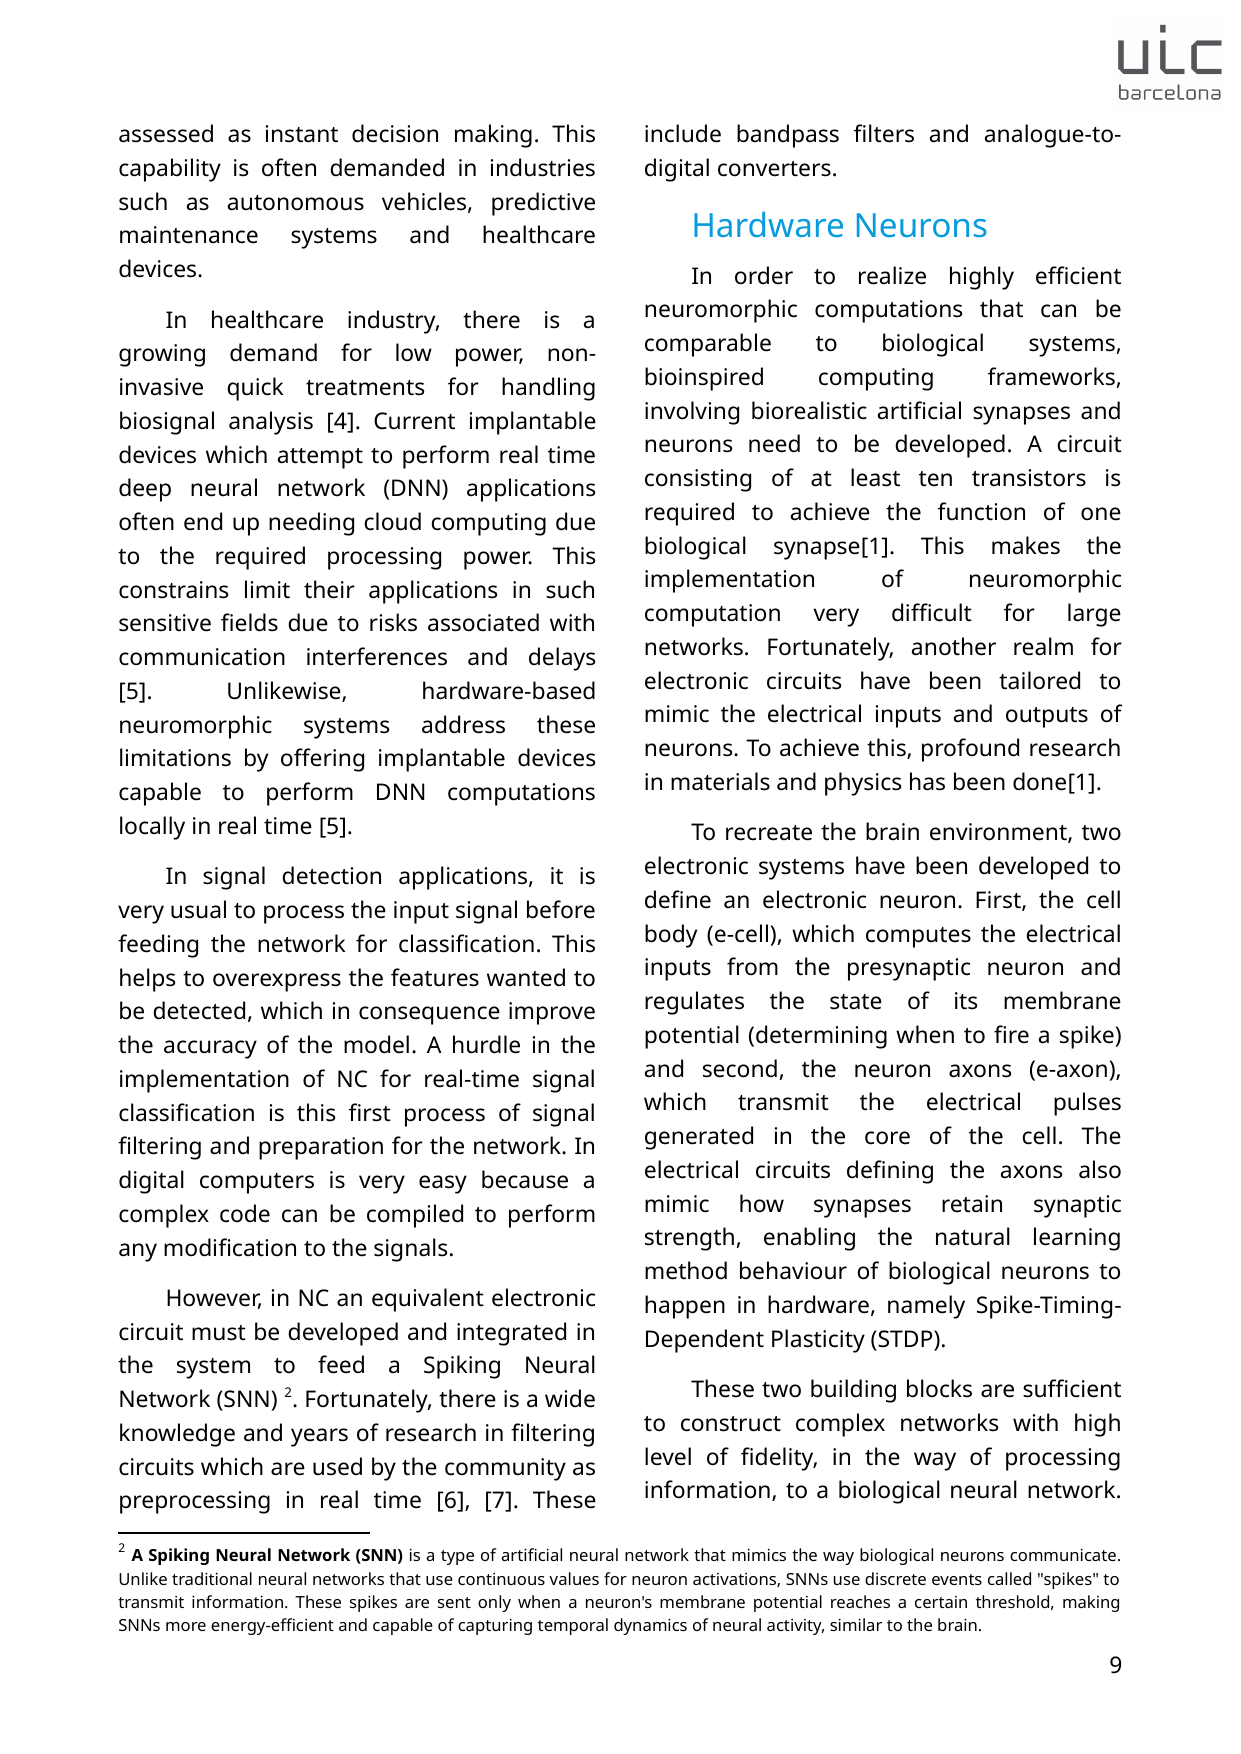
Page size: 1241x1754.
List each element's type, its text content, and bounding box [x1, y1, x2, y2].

text However, in NC an equivalent electronic circuit must be developed and integrated in the system to feed a Spiking Neural Network (SNN) . Fortunately, there is a wide knowledge and years of research in filtering circuits which are used by the community as preprocessing in real time . These include bandpass filters and analogue-to-digital converters. [644, 118, 1122, 183]
text However, in NC an equivalent electronic circuit must be developed and integrated in the system to feed a Spiking Neural Network (SNN) . Fortunately, there is a wide knowledge and years of research in filtering circuits which are used by the community as preprocessing in real time . These include bandpass filters and analogue-to-digital converters. [118, 1282, 596, 1516]
text To recreate the brain environment, two electronic systems have been developed to define an electronic neuron. First, the cell body (e-cell), which computes the electrical inputs from the presynaptic neuron and regulates the state of its membrane potential (determining when to fire a spike) and second, the neuron axons (e-axon), which transmit the electrical pulses generated in the core of the cell. The electrical circuits defining the axons also mimic how synapses retain synaptic strength, enabling the natural learning method behaviour of biological neurons to happen in hardware, namely Spike-Timing-Dependent Plasticity (STDP). [644, 816, 1122, 1354]
text In signal detection applications, it is very usual to process the input signal before feeding the network for classification. This helps to overexpress the features wanted to be detected, which in consequence improve the accuracy of the model. A hurdle in the implementation of NC for real-time signal classification is this first process of signal filtering and preparation for the network. In digital computers is very easy because a complex code can be compiled to perform any modification to the signals. [118, 860, 596, 1263]
picture [1110, 11, 1229, 110]
text In order to realize highly efficient neuromorphic computations that can be comparable to biological systems, bioinspired computing frameworks, involving biorealistic artificial synapses and neurons need to be developed. A circuit consisting of at least ten transistors is required to achieve the function of one biological synapse. This makes the implementation of neuromorphic computation very difficult for large networks. Fortunately, another realm for electronic circuits have been tailored to mimic the electrical inputs and outputs of neurons. To achieve this, profound research in materials and physics has been done. [644, 259, 1122, 797]
text In healthcare industry, there is a growing demand for low power, non-invasive quick treatments for handling biosignal analysis . Current implantable devices which attempt to perform real time deep neural network (DNN) applications often end up needing cloud computing due to the required processing power. This constrains limit their applications in such sensitive fields due to risks associated with communication interferences and delays . Unlikewise, hardware-based neuromorphic systems address these limitations by offering implantable devices capable to perform DNN computations locally in real time . [118, 303, 596, 841]
text Its broad potential due to parallel processing and low-latency operations make it suitable for tasks involving real-time analysis of streaming data from various sources, such as sensors, cameras , IoT devices… Its main strength could be assessed as instant decision making. This capability is often demanded in industries such as autonomous vehicles, predictive maintenance systems and healthcare devices. [118, 118, 596, 284]
subtitle Hardware Neurons [644, 202, 1122, 248]
